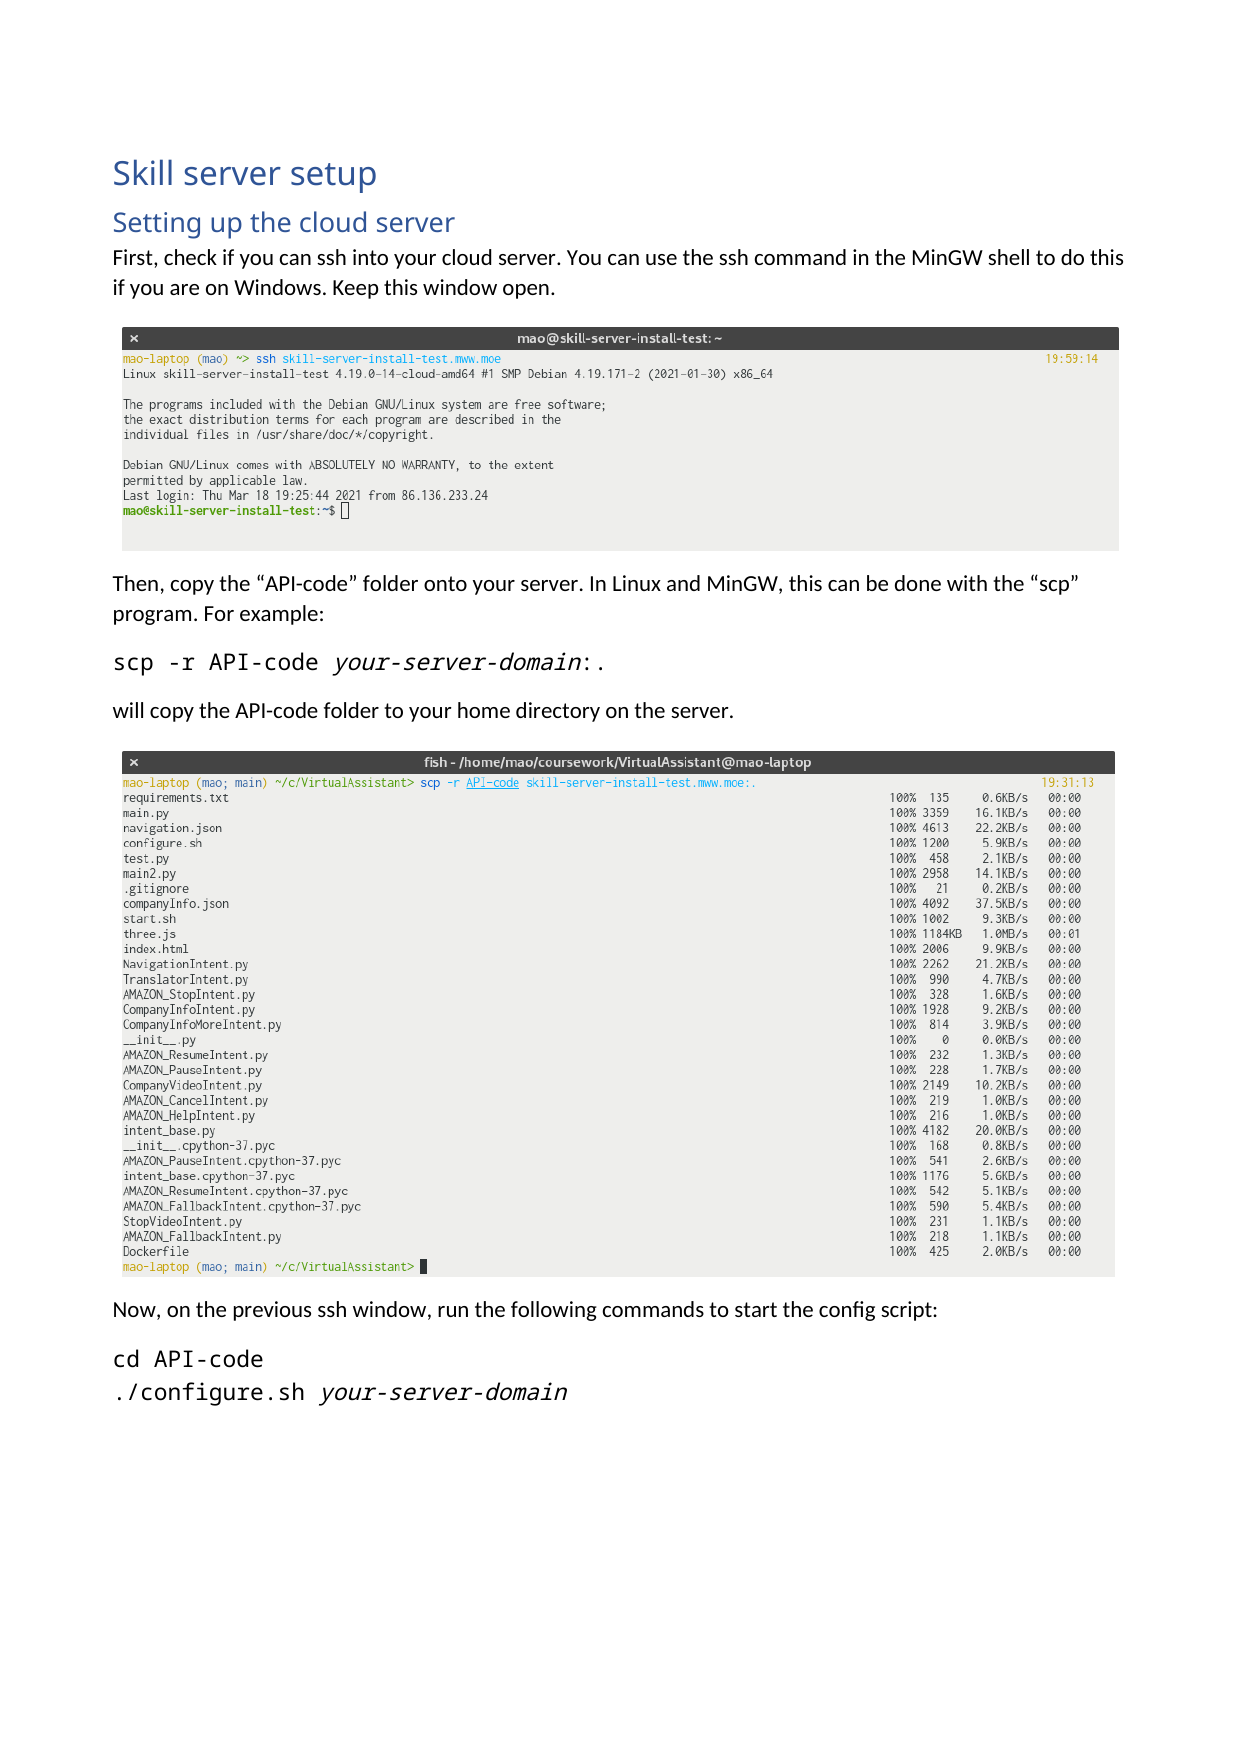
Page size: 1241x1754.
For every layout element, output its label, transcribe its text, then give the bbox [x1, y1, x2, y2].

text will copy the API-code folder to your home directory on the server. [112, 697, 1128, 724]
text cd API-code ./configure.sh your-server-domain [112, 1342, 1128, 1407]
subtitle Setting up the cloud server [112, 203, 1128, 240]
subtitle Skill server setup [112, 150, 1128, 195]
picture [112, 743, 1124, 1277]
picture [112, 320, 1128, 551]
text First, check if you can ssh into your cloud server. You can use the ssh command in the MinGW shell to do this if you are on Windows. Keep this window open. [112, 243, 1128, 301]
text scp -r API-code your-server-domain:. [112, 646, 1128, 677]
text Then, copy the “API-code” folder onto your server. In Linux and MinGW, this can be done with the “scp” program. For example: [112, 569, 1128, 627]
text Now, on the previous ssh window, run the following commands to start the config script: [112, 1296, 1128, 1324]
